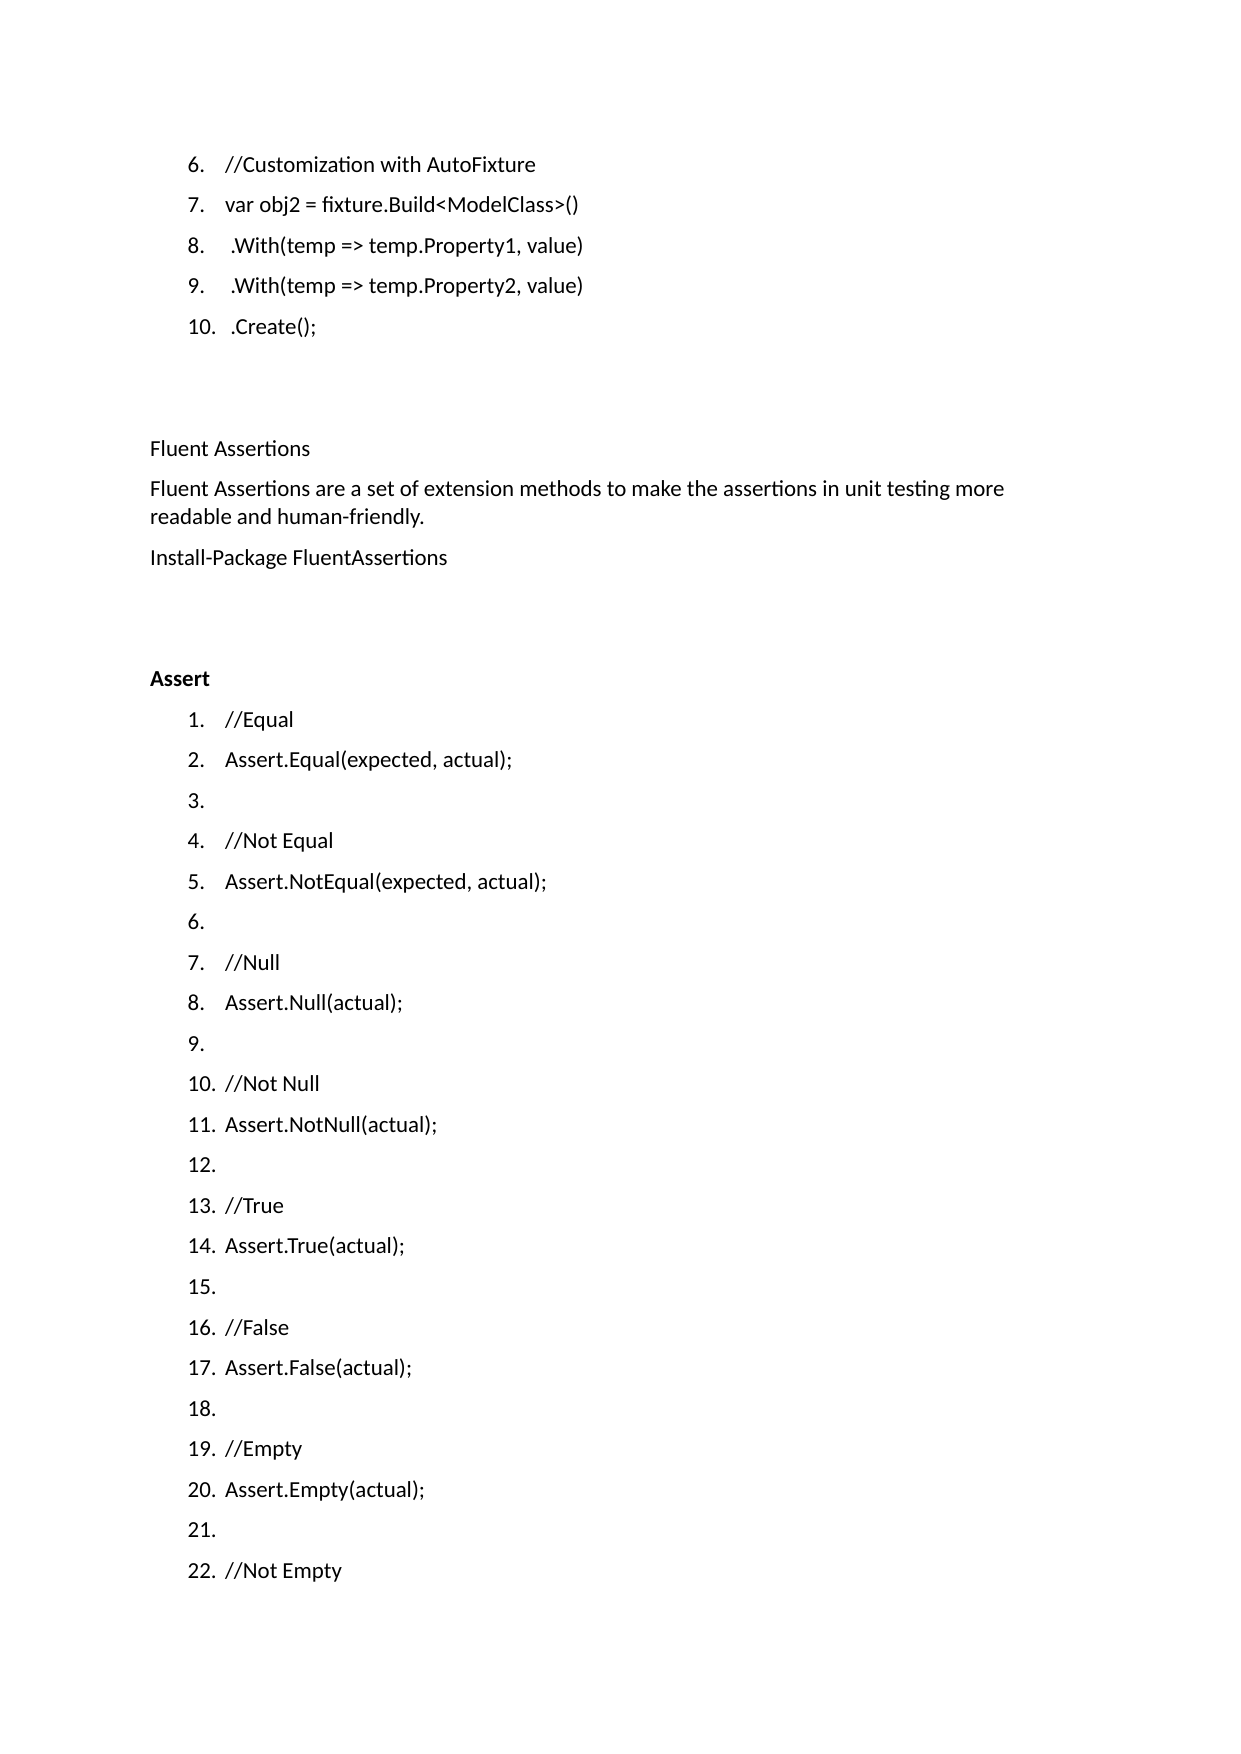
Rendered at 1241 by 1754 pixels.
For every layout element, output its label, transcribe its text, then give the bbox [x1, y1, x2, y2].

text Install-Package FluentAssertions [150, 543, 1090, 571]
list Assert.True(actual); [187, 1232, 1090, 1259]
list Assert.False(actual); [187, 1353, 1090, 1381]
list .With(temp => temp.Property2, value) [187, 272, 1090, 299]
list .Create(); [187, 312, 1090, 340]
list //False [187, 1313, 1090, 1341]
list //Not Empty [187, 1556, 1090, 1584]
list //True [187, 1191, 1090, 1219]
text Fluent Assertions are a set of extension methods to make the assertions in unit testing more readable and human-friendly. [150, 474, 1090, 530]
list Assert.NotNull(actual); [187, 1110, 1090, 1138]
list //Equal [187, 705, 1090, 733]
list //Null [187, 948, 1090, 976]
list Assert.Null(actual); [187, 988, 1090, 1016]
list //Not Equal [187, 826, 1090, 854]
list .With(temp => temp.Property1, value) [187, 231, 1090, 259]
list //Not Null [187, 1069, 1090, 1097]
list Assert.Equal(expected, actual); [187, 745, 1090, 773]
text Assert [150, 664, 1090, 692]
list var obj2 = fixture.Build<ModelClass>() [187, 191, 1090, 218]
list Assert.NotEqual(expected, actual); [187, 867, 1090, 895]
list //Empty [187, 1434, 1090, 1462]
list Assert.Empty(actual); [187, 1475, 1090, 1503]
text Fluent Assertions [150, 434, 1090, 462]
list //Customization with AutoFixture [187, 150, 1090, 178]
